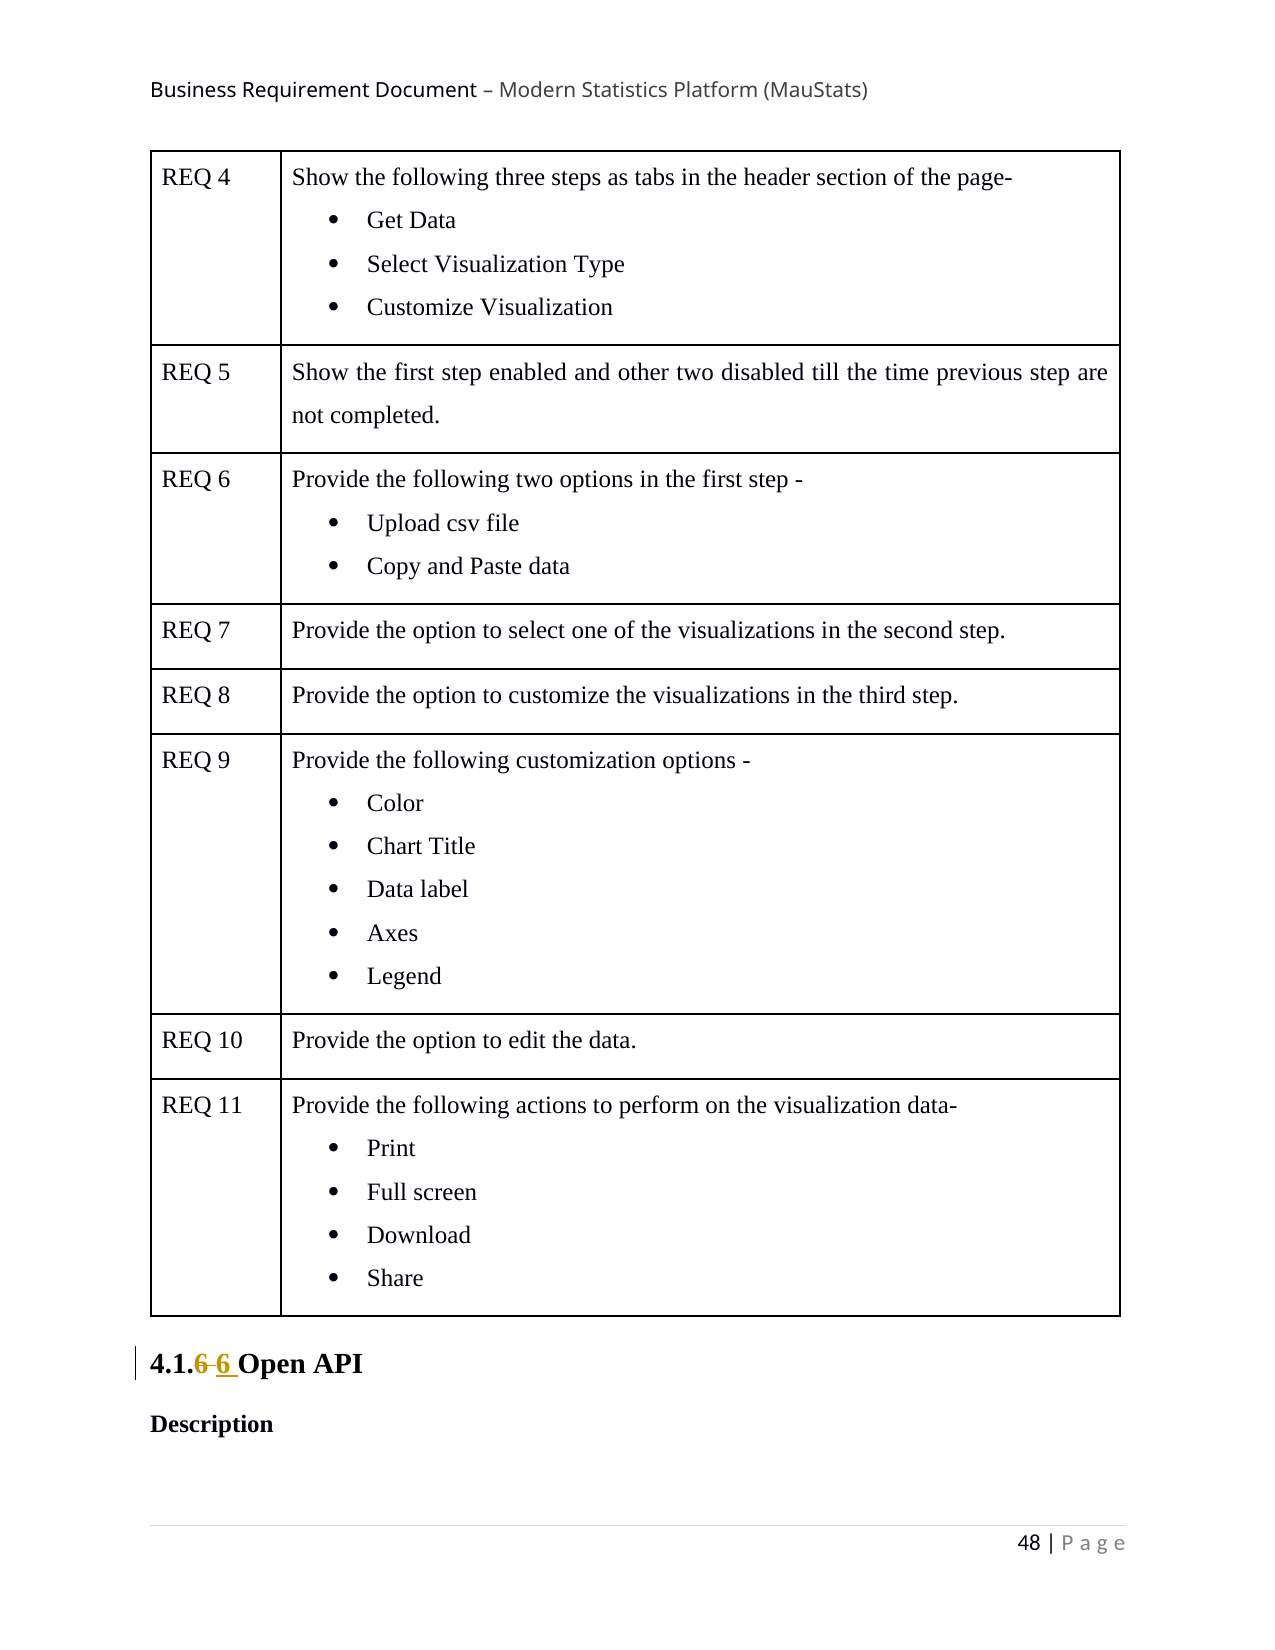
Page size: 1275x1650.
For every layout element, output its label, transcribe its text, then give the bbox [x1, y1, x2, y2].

table_cell Show the following three steps as tabs in the header section of the page- Get Data Select Visualization Type Customize Visualization [282, 152, 1119, 344]
table_cell REQ 10 [152, 1015, 280, 1078]
table_cell Provide the option to edit the data. [282, 1015, 1119, 1078]
table_cell REQ 11 [152, 1080, 280, 1315]
table_cell REQ 6 [152, 454, 280, 603]
table_cell Provide the option to customize the visualizations in the third step. [282, 670, 1119, 733]
table_cell REQ 9 [152, 735, 280, 1013]
table_cell Provide the option to select one of the visualizations in the second step. [282, 605, 1119, 668]
subtitle 4.1.Open API [150, 1346, 1125, 1380]
table_cell Provide the following actions to perform on the visualization data- Print Full screen Download Share [282, 1080, 1119, 1315]
table_cell REQ 8 [152, 670, 280, 733]
table_cell REQ 4 [152, 152, 280, 344]
table_cell Show the first step enabled and other two disabled till the time previous step are not completed. [282, 346, 1119, 452]
table_cell REQ 5 [152, 346, 280, 452]
table_cell Provide the following customization options - Color Chart Title Data label Axes Legend [282, 735, 1119, 1013]
text Description [150, 1409, 1125, 1438]
table_cell Provide the following two options in the first step - Upload csv file Copy and Paste data [282, 454, 1119, 603]
table_cell REQ 7 [152, 605, 280, 668]
